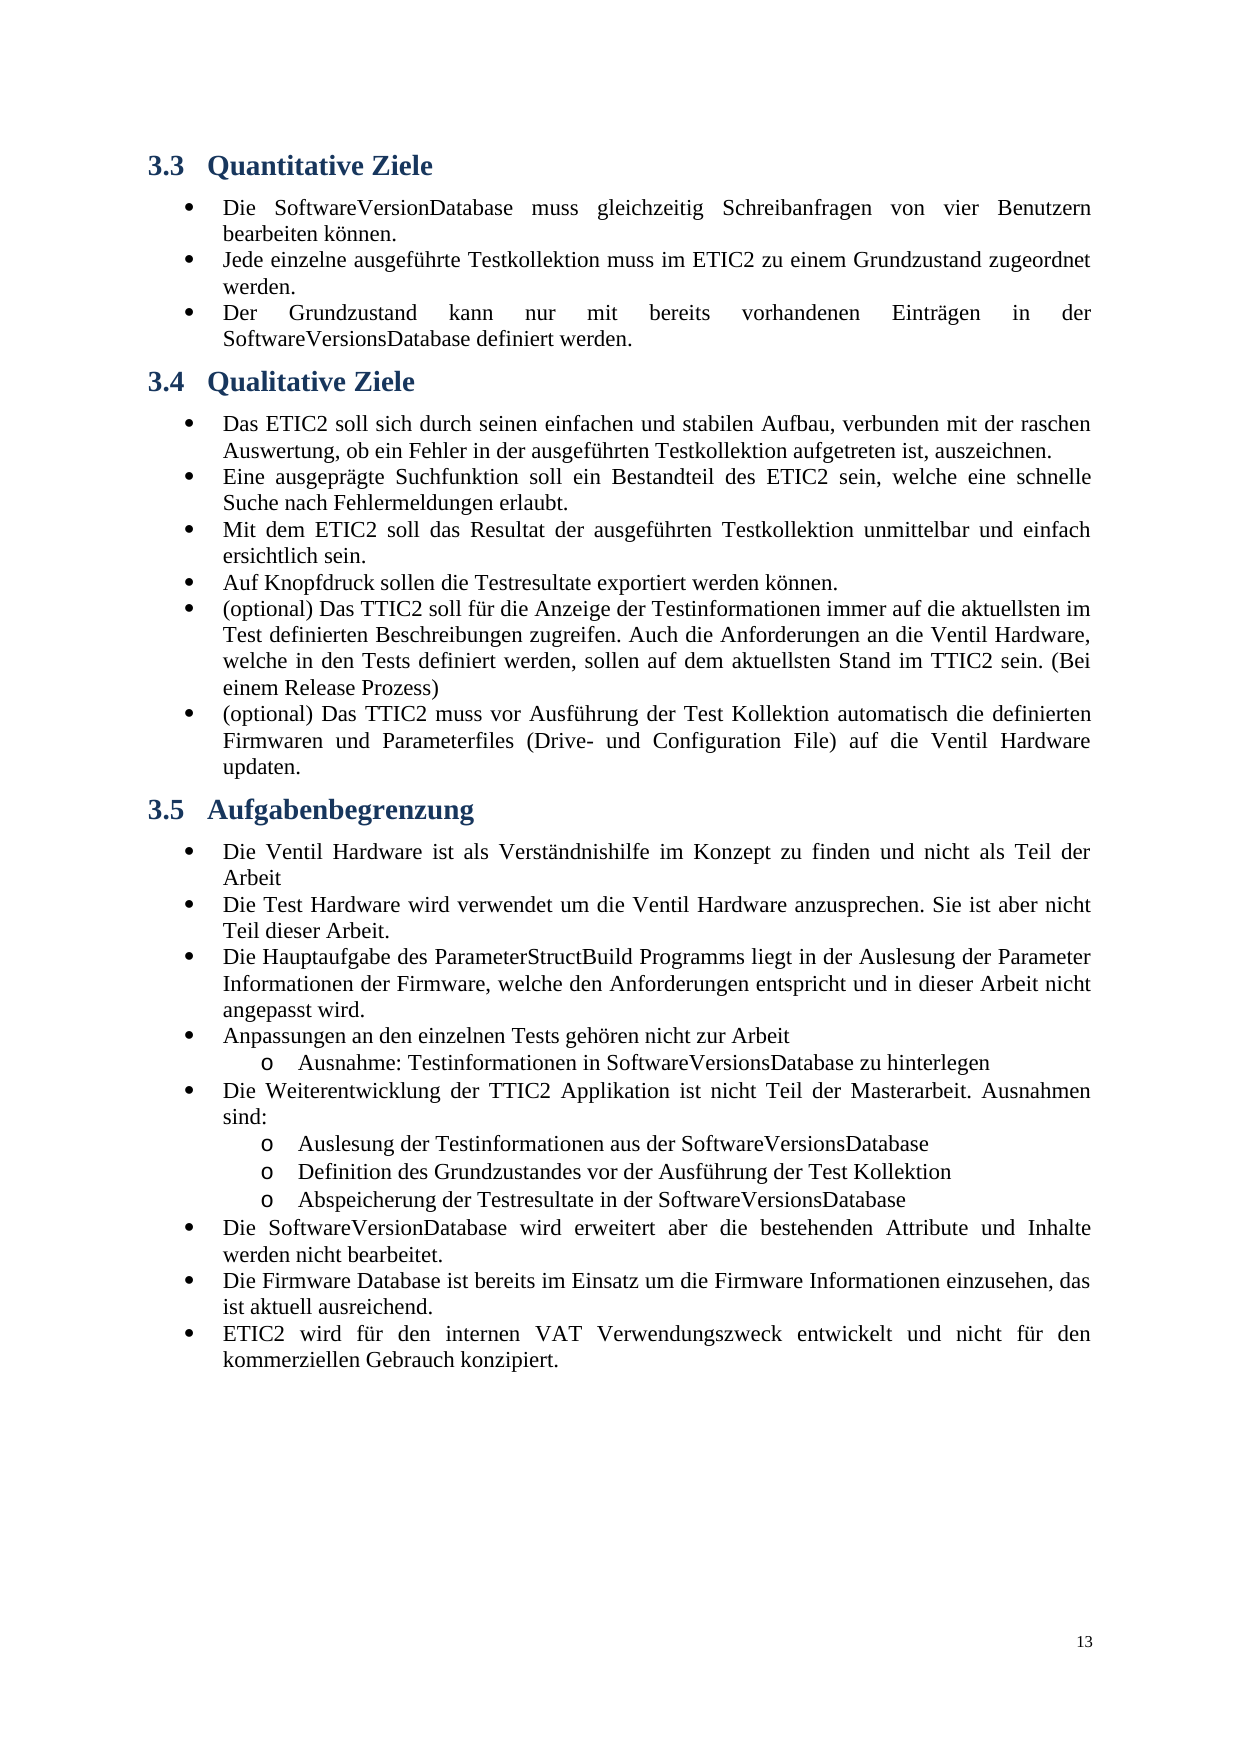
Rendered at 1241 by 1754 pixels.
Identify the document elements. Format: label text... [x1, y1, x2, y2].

list Die Ventil Hardware ist als Verständnishilfe im Konzept zu finden und nicht als Teil der Arbeit [185, 838, 1092, 891]
subtitle Quantitative Ziele [148, 148, 1092, 181]
list Das ETIC2 soll sich durch seinen einfachen und stabilen Aufbau, verbunden mit der raschen Auswertung, ob ein Fehler in der ausgeführten Testkollektion aufgetreten ist, auszeichnen. [185, 410, 1092, 463]
list Jede einzelne ausgeführte Testkollektion muss im ETIC2 zu einem Grundzustand zugeordnet werden. [185, 246, 1092, 299]
list Die SoftwareVersionDatabase wird erweitert aber die bestehenden Attribute und Inhalte werden nicht bearbeitet. [185, 1214, 1092, 1267]
list (optional) Das TTIC2 muss vor Ausführung der Test Kollektion automatisch die definierten Firmwaren und Parameterfiles (Drive- und Configuration File) auf die Ventil Hardware updaten. [185, 700, 1092, 779]
list Anpassungen an den einzelnen Tests gehören nicht zur Arbeit [185, 1022, 1092, 1049]
list Auslesung der Testinformationen aus der SoftwareVersionsDatabase [260, 1130, 1092, 1158]
list Ausnahme: Testinformationen in SoftwareVersionsDatabase zu hinterlegen [260, 1049, 1092, 1077]
list Definition des Grundzustandes vor der Ausführung der Test Kollektion [260, 1158, 1092, 1186]
subtitle Qualitative Ziele [148, 364, 1092, 398]
list Die Firmware Database ist bereits im Einsatz um die Firmware Informationen einzusehen, das ist aktuell ausreichend. [185, 1267, 1092, 1320]
list Auf Knopfdruck sollen die Testresultate exportiert werden können. [185, 568, 1092, 595]
subtitle Aufgabenbegrenzung [148, 792, 1092, 825]
list Mit dem ETIC2 soll das Resultat der ausgeführten Testkollektion unmittelbar und einfach ersichtlich sein. [185, 516, 1092, 568]
list Die Weiterentwicklung der TTIC2 Applikation ist nicht Teil der Masterarbeit. Ausnahmen sind: [185, 1077, 1092, 1130]
list Abspeicherung der Testresultate in der SoftwareVersionsDatabase [260, 1186, 1092, 1214]
list Die Hauptaufgabe des ParameterStructBuild Programms liegt in der Auslesung der Parameter Informationen der Firmware, welche den Anforderungen entspricht und in dieser Arbeit nicht angepasst wird. [185, 943, 1092, 1022]
list Der Grundzustand kann nur mit bereits vorhandenen Einträgen in der SoftwareVersionsDatabase definiert werden. [185, 299, 1092, 352]
list (optional) Das TTIC2 soll für die Anzeige der Testinformationen immer auf die aktuellsten im Test definierten Beschreibungen zugreifen. Auch die Anforderungen an die Ventil Hardware, welche in den Tests definiert werden, sollen auf dem aktuellsten Stand im TTIC2 sein. (Bei einem Release Prozess) [185, 595, 1092, 700]
list ETIC2 wird für den internen VAT Verwendungszweck entwickelt und nicht für den kommerziellen Gebrauch konzipiert. [185, 1320, 1092, 1372]
list Eine ausgeprägte Suchfunktion soll ein Bestandteil des ETIC2 sein, welche eine schnelle Suche nach Fehlermeldungen erlaubt. [185, 463, 1092, 516]
list Die SoftwareVersionDatabase muss gleichzeitig Schreibanfragen von vier Benutzern bearbeiten können. [185, 194, 1092, 246]
list Die Test Hardware wird verwendet um die Ventil Hardware anzusprechen. Sie ist aber nicht Teil dieser Arbeit. [185, 891, 1092, 943]
